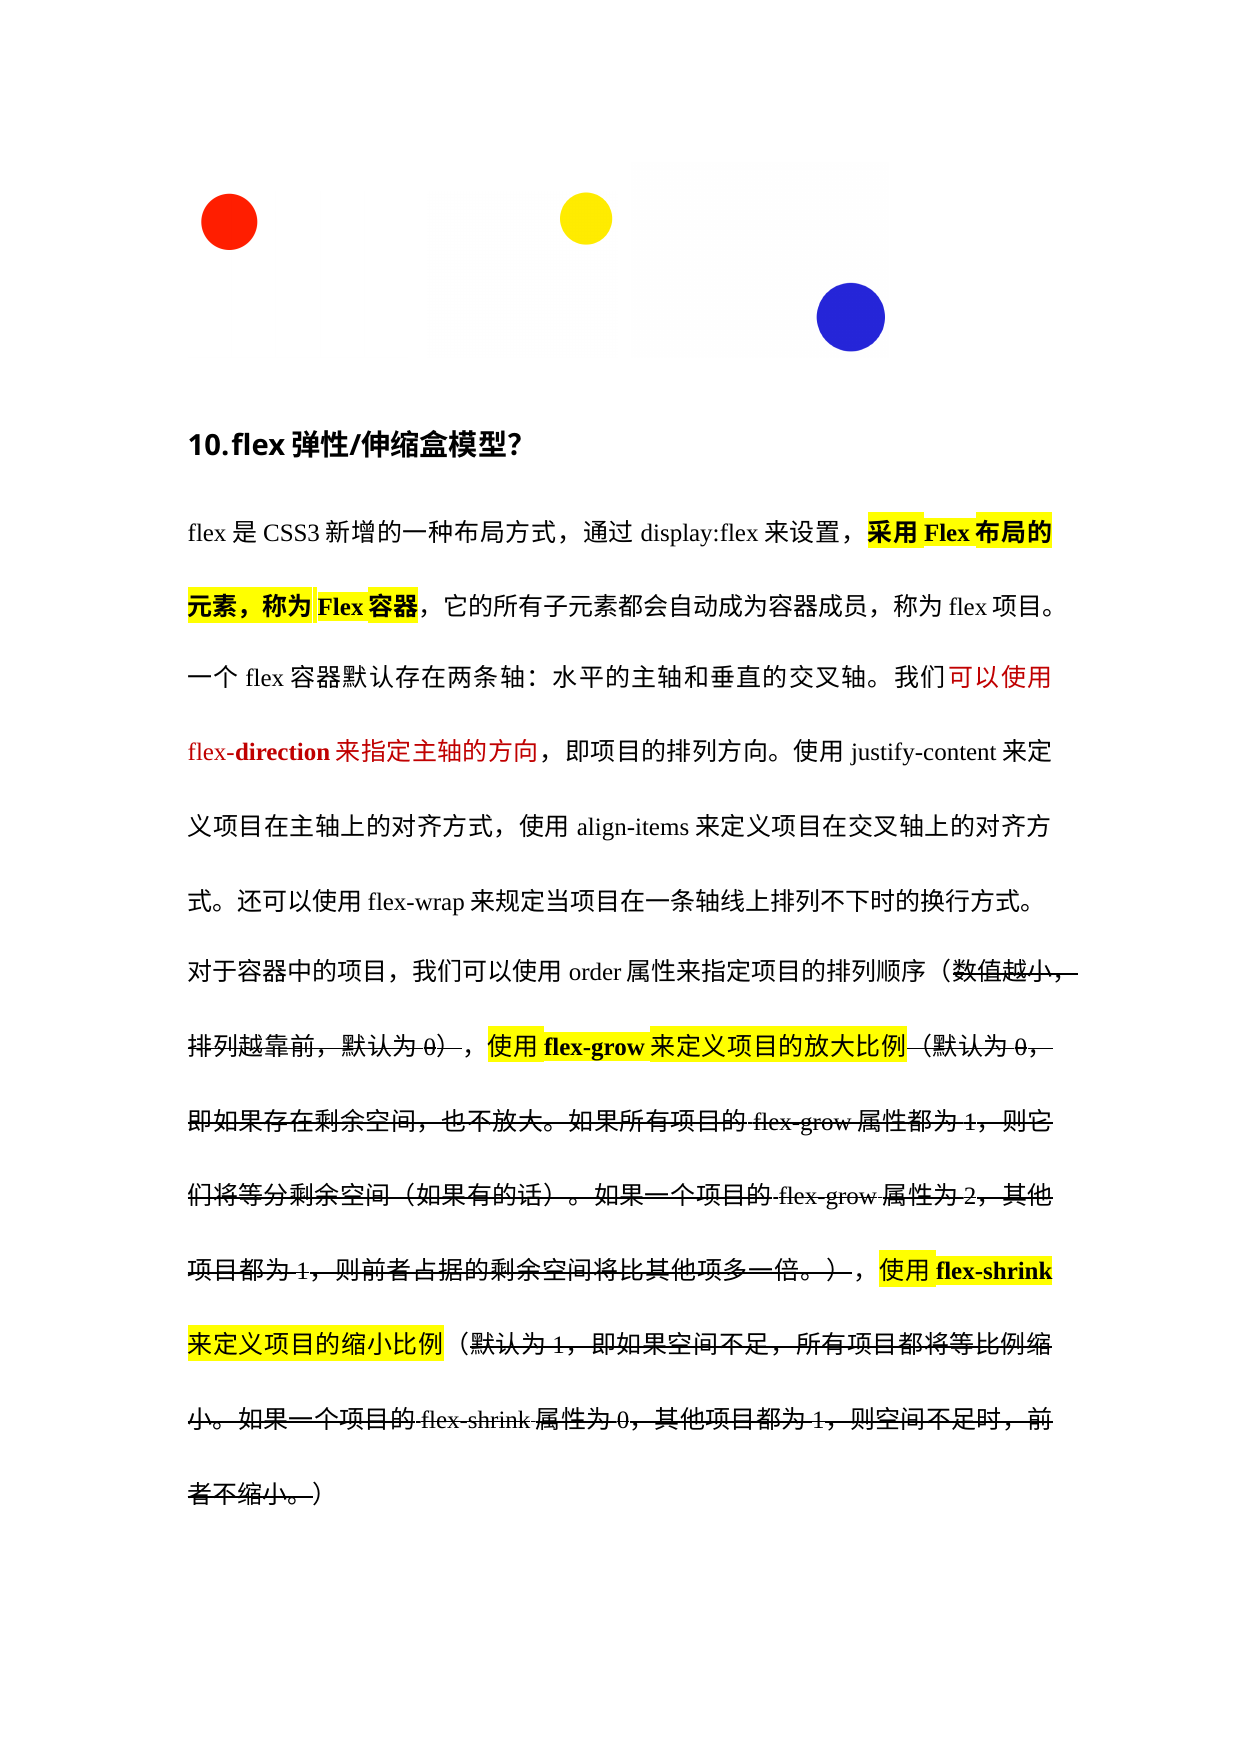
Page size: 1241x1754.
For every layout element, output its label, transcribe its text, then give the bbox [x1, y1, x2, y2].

text 一个flex容器默认存在两条轴：水平的主轴和垂直的交叉轴。我们可以使用flex-direction来指定主轴的方向，即项目的排列方向。使用justify-content来定义项目在主轴上的对齐方式，使用align-items来定义项目在交叉轴上的对齐方式。还可以使用flex-wrap来规定当项目在一条轴线上排列不下时的换行方式。 [187, 643, 1053, 932]
text 对于容器中的项目，我们可以使用order属性来指定项目的排列顺序（数值越小，排列越靠前，默认为0），使用flex-grow来定义项目的放大比例（默认为0，即如果存在剩余空间，也不放大。如果所有项目的flex-grow属性都为1，则它们将等分剩余空间（如果有的话）。如果一个项目的flex-grow属性为2，其他项目都为1，则前者占据的剩余空间将比其他项多一倍。），使用flex-shrink来定义项目的缩小比例（默认为1，即如果空间不足，所有项目都将等比例缩小。如果一个项目的flex-shrink属性为0，其他项目都为1，则空间不足时，前者不缩小。） [187, 1422, 1053, 1525]
text 对于容器中的项目，我们可以使用order属性来指定项目的排列顺序（数值越小，排列越靠前，默认为0），使用flex-grow来定义项目的放大比例（默认为0，即如果存在剩余空间，也不放大。如果所有项目的flex-grow属性都为1，则它们将等分剩余空间（如果有的话）。如果一个项目的flex-grow属性为2，其他项目都为1，则前者占据的剩余空间将比其他项多一倍。），使用flex-shrink来定义项目的缩小比例（默认为1，即如果空间不足，所有项目都将等比例缩小。如果一个项目的flex-shrink属性为0，其他项目都为1，则空间不足时，前者不缩小。） [187, 1123, 1053, 1421]
picture [187, 191, 409, 358]
text flex是CSS3新增的一种布局方式，通过display:flex来设置，采用Flex布局的元素，称为Flex容器，它的所有子元素都会自动成为容器成员，称为flex项目。 [187, 498, 1053, 637]
picture [426, 191, 619, 358]
picture [631, 162, 890, 358]
subtitle flex弹性/伸缩盒模型？ [187, 410, 1053, 475]
text 对于容器中的项目，我们可以使用order属性来指定项目的排列顺序（数值越小，排列越靠前，默认为0），使用flex-grow来定义项目的放大比例（默认为0，即如果存在剩余空间，也不放大。如果所有项目的flex-grow属性都为1，则它们将等分剩余空间（如果有的话）。如果一个项目的flex-grow属性为2，其他项目都为1，则前者占据的剩余空间将比其他项多一倍。），使用flex-shrink来定义项目的缩小比例（默认为1，即如果空间不足，所有项目都将等比例缩小。如果一个项目的flex-shrink属性为0，其他项目都为1，则空间不足时，前者不缩小。） [187, 937, 1053, 1122]
